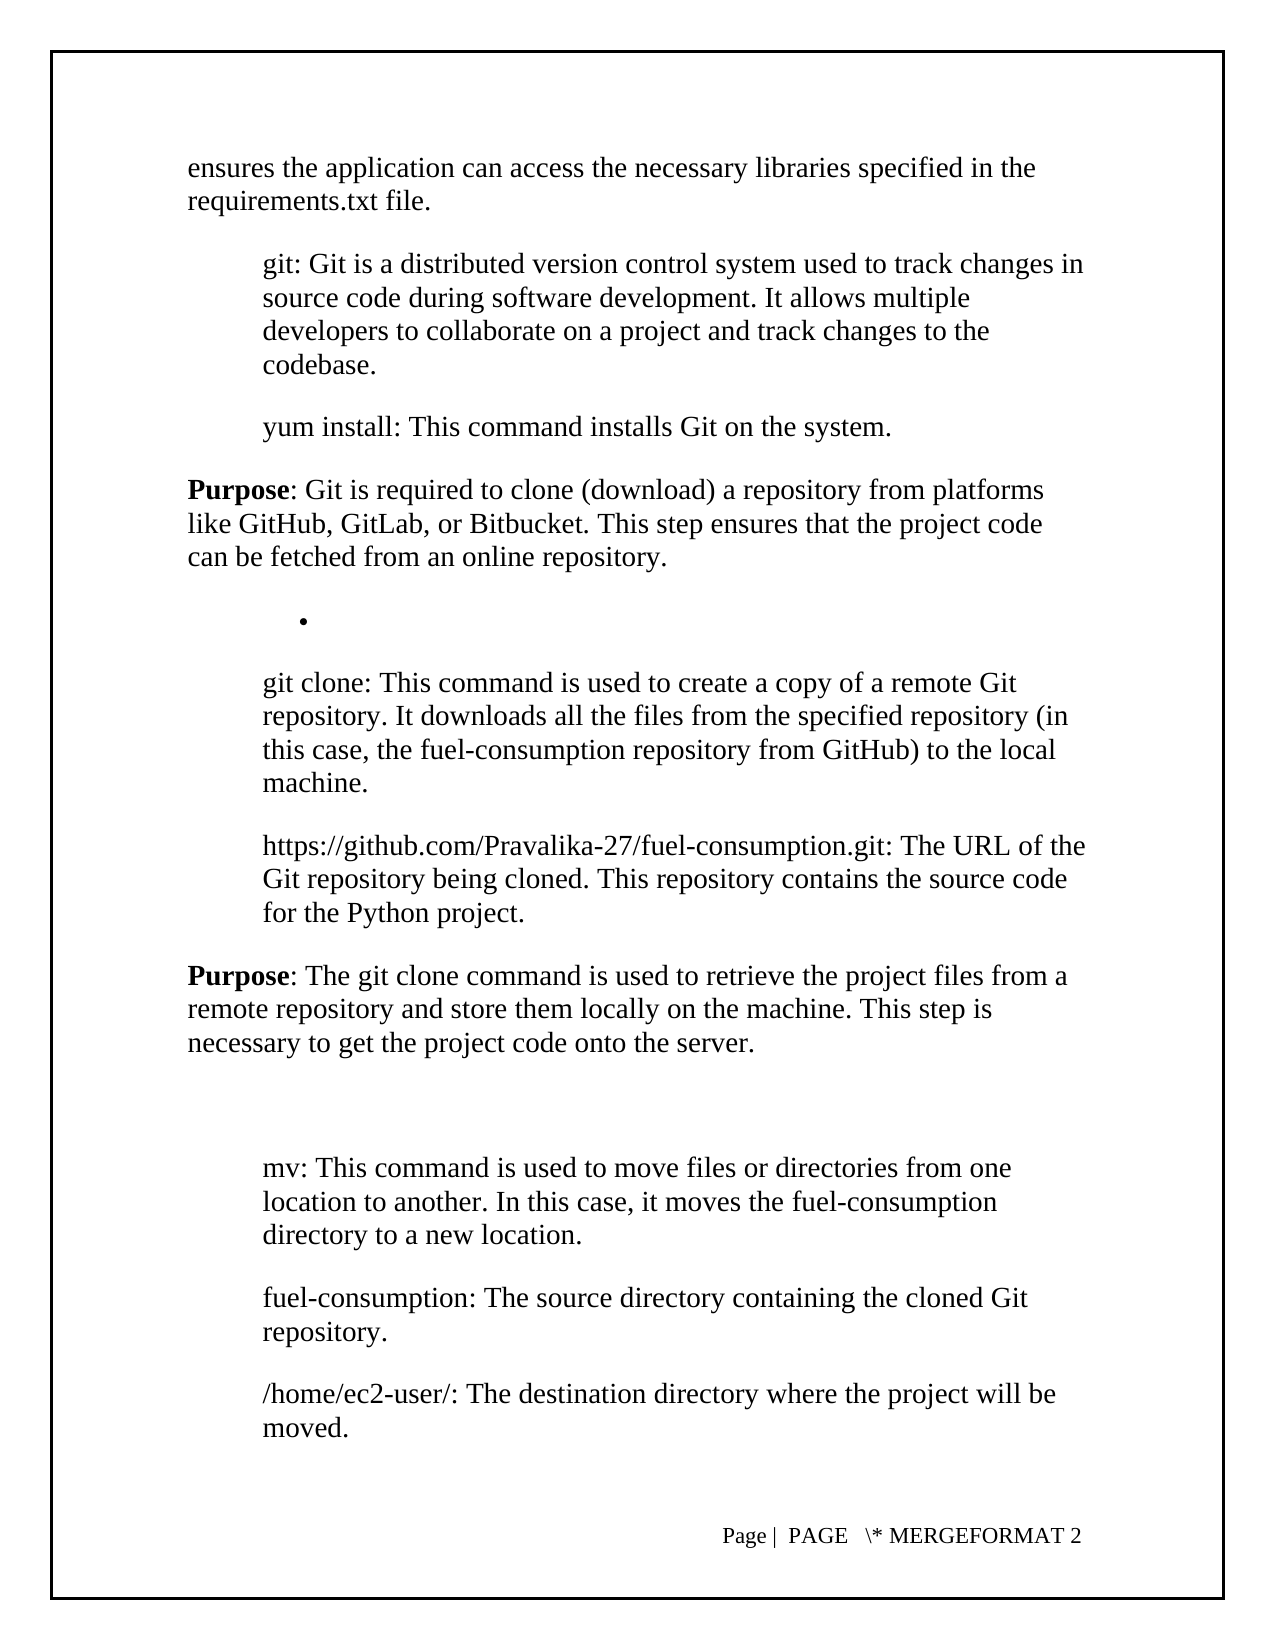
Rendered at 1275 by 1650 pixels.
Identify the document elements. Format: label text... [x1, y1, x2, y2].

text yum install: This command installs Git on the system. [262, 409, 1087, 443]
text /home/ec2-user/: The destination directory where the project will be moved. [262, 1376, 1087, 1443]
text Purpose: Git is required to clone (download) a repository from platforms like GitHub, GitLab, or Bitbucket. This step ensures that the project code can be fetched from an online repository. [187, 472, 1087, 573]
text https://github.com/Pravalika-27/fuel-consumption.git: The URL of the Git repository being cloned. This repository contains the source code for the Python project. [262, 828, 1087, 929]
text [187, 150, 1087, 217]
text mv: This command is used to move files or directories from one location to another. In this case, it moves the fuel-consumption directory to a new location. [262, 1150, 1087, 1251]
text git clone: This command is used to create a copy of a remote Git repository. It downloads all the files from the specified repository (in this case, the fuel-consumption repository from GitHub) to the local machine. [262, 665, 1087, 799]
text Purpose: The git clone command is used to retrieve the project files from a remote repository and store them locally on the machine. This step is necessary to get the project code onto the server. [187, 958, 1087, 1058]
text fuel-consumption: The source directory containing the cloned Git repository. [262, 1280, 1087, 1347]
text git: Git is a distributed version control system used to track changes in source code during software development. It allows multiple developers to collaborate on a project and track changes to the codebase. [262, 246, 1087, 380]
